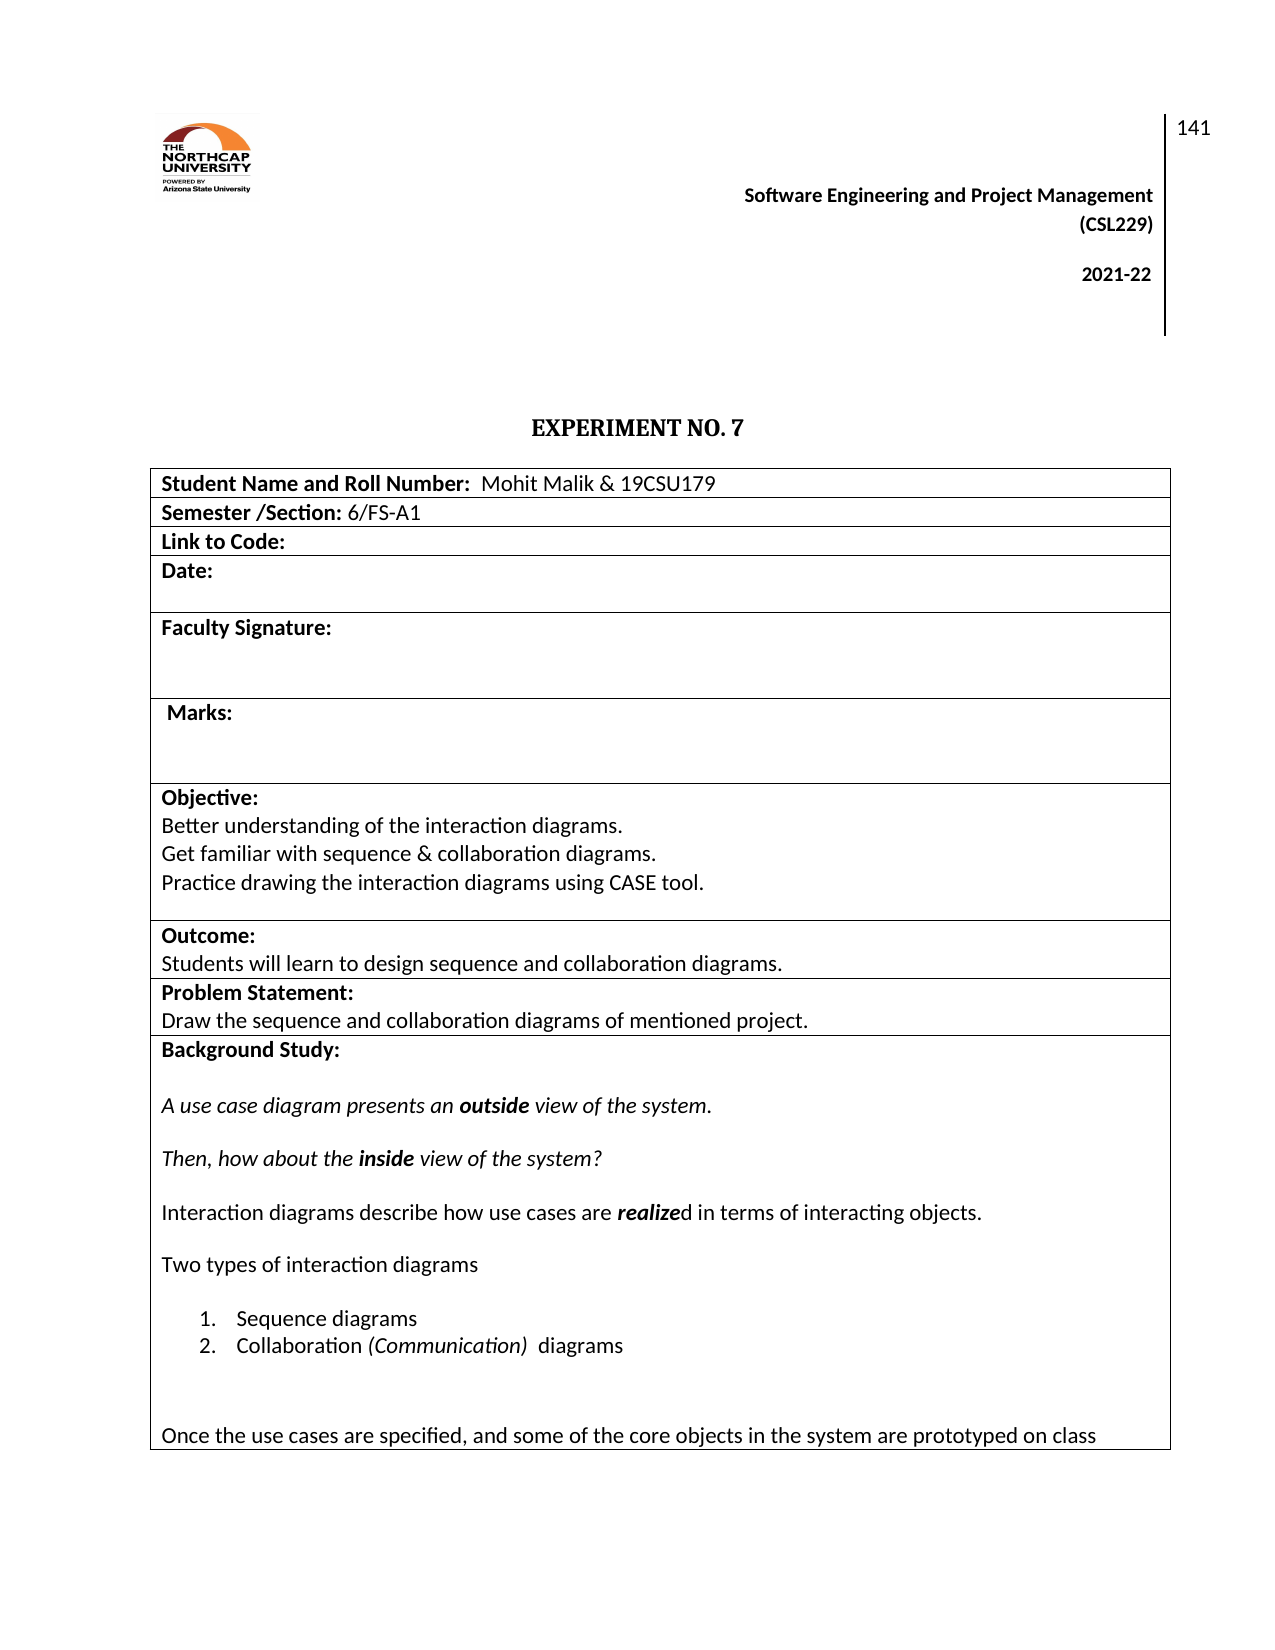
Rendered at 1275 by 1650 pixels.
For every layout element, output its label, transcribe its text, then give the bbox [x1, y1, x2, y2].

table_cell Date: [151, 556, 1170, 612]
table_header Student Name and Roll Number: Mohit Malik & 19CSU179 [151, 469, 1170, 497]
picture [155, 113, 260, 202]
table_cell Link to Code: [151, 527, 1170, 555]
table_cell Outcome: Students will learn to design sequence and collaboration diagrams. [151, 921, 1170, 977]
table_cell Faculty Signature: [151, 613, 1170, 697]
table_cell Marks: [151, 699, 1170, 782]
table_cell Problem Statement: Draw the sequence and collaboration diagrams of mentioned project. [151, 979, 1170, 1034]
table_cell Objective: Better understanding of the interaction diagrams. Get familiar with sequence & collaboration diagrams. Practice drawing the interaction diagrams using CASE tool. [151, 784, 1170, 920]
table_cell Semester /Section: 6/FS-A1 [151, 498, 1170, 526]
text EXPERIMENT NO. 7 [150, 414, 1125, 443]
